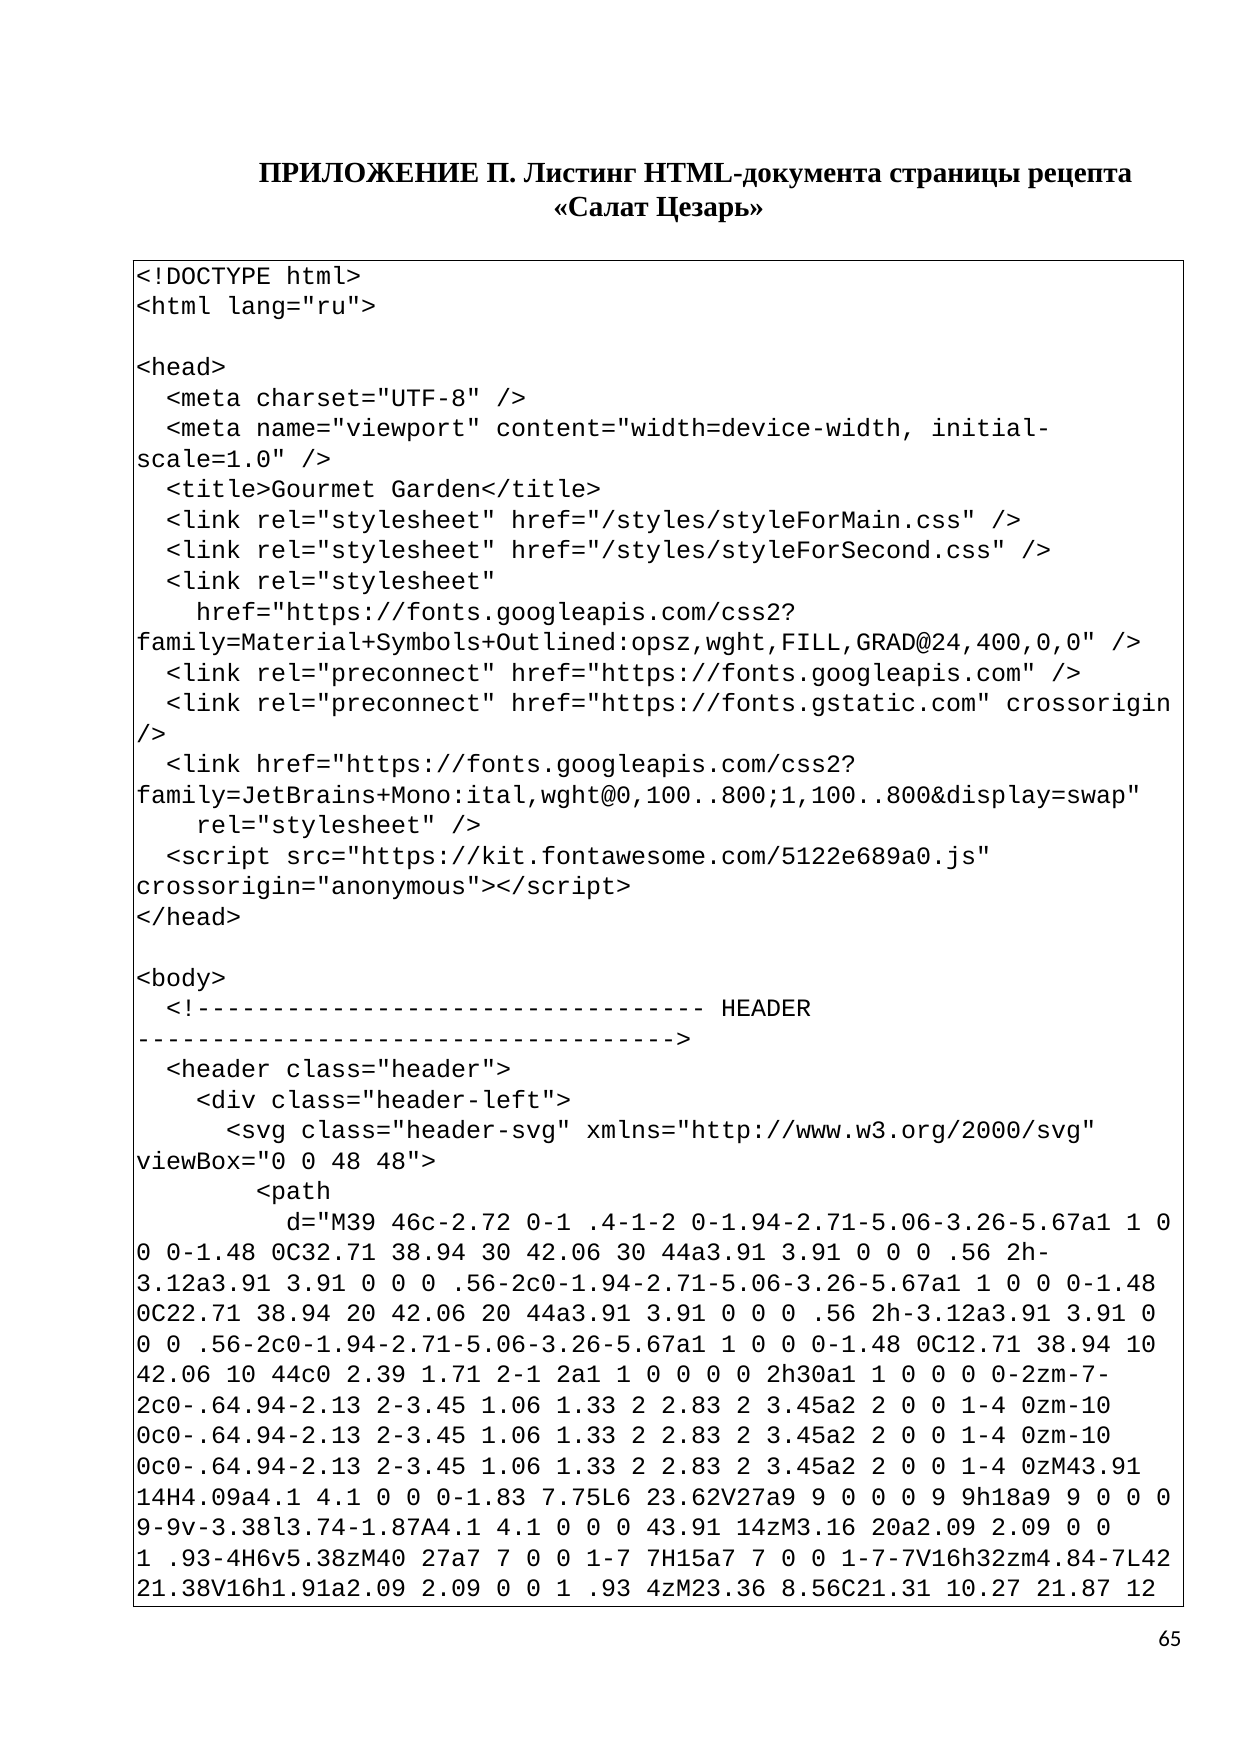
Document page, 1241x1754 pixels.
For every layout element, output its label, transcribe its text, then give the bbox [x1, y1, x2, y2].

text <div class="header-left"> [134, 1084, 1183, 1115]
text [134, 1206, 1183, 1606]
text <link rel="preconnect" href="https://fonts.googleapis.com" /> [134, 657, 1183, 687]
text <link href="https://fonts.googleapis.com/css2?family=JetBrains+Mono:ital,wght@0,100..800;1,100..800&display=swap" [134, 748, 1183, 809]
text </head> [134, 901, 1183, 933]
text <header class="header"> [134, 1054, 1183, 1084]
text <head> [134, 352, 1183, 382]
text <!---------------------------------- HEADER ------------------------------------> [134, 993, 1183, 1054]
text <meta name="viewport" content="width=device-width, initial-scale=1.0" /> [134, 413, 1183, 474]
text rel="stylesheet" /> [134, 809, 1183, 840]
text <link rel="stylesheet" href="/styles/styleForMain.css" /> [134, 504, 1183, 535]
text <html lang="ru"> [134, 291, 1183, 322]
text <meta charset="UTF-8" /> [134, 382, 1183, 413]
text <svg class="header-svg" xmlns="http://www.w3.org/2000/svg" viewBox="0 0 48 48"> [134, 1115, 1183, 1176]
text ПРИЛОЖЕНИЕ П. Листинг HTML-документа страницы рецепта «Салат Цезарь» [136, 156, 1181, 223]
text <!DOCTYPE html> [134, 261, 1183, 291]
text <body> [134, 962, 1183, 993]
text <link rel="stylesheet" href="/styles/styleForSecond.css" /> [134, 535, 1183, 565]
text <link rel="stylesheet" [134, 565, 1183, 596]
text <script src="https://kit.fontawesome.com/5122e689a0.js" crossorigin="anonymous"></script> [134, 840, 1183, 901]
text <link rel="preconnect" href="https://fonts.gstatic.com" crossorigin /> [134, 687, 1183, 748]
text <path [134, 1176, 1183, 1206]
text href="https://fonts.googleapis.com/css2?family=Material+Symbols+Outlined:opsz,wght,FILL,GRAD@24,400,0,0" /> [134, 596, 1183, 657]
text <title>Gourmet Garden</title> [134, 474, 1183, 504]
